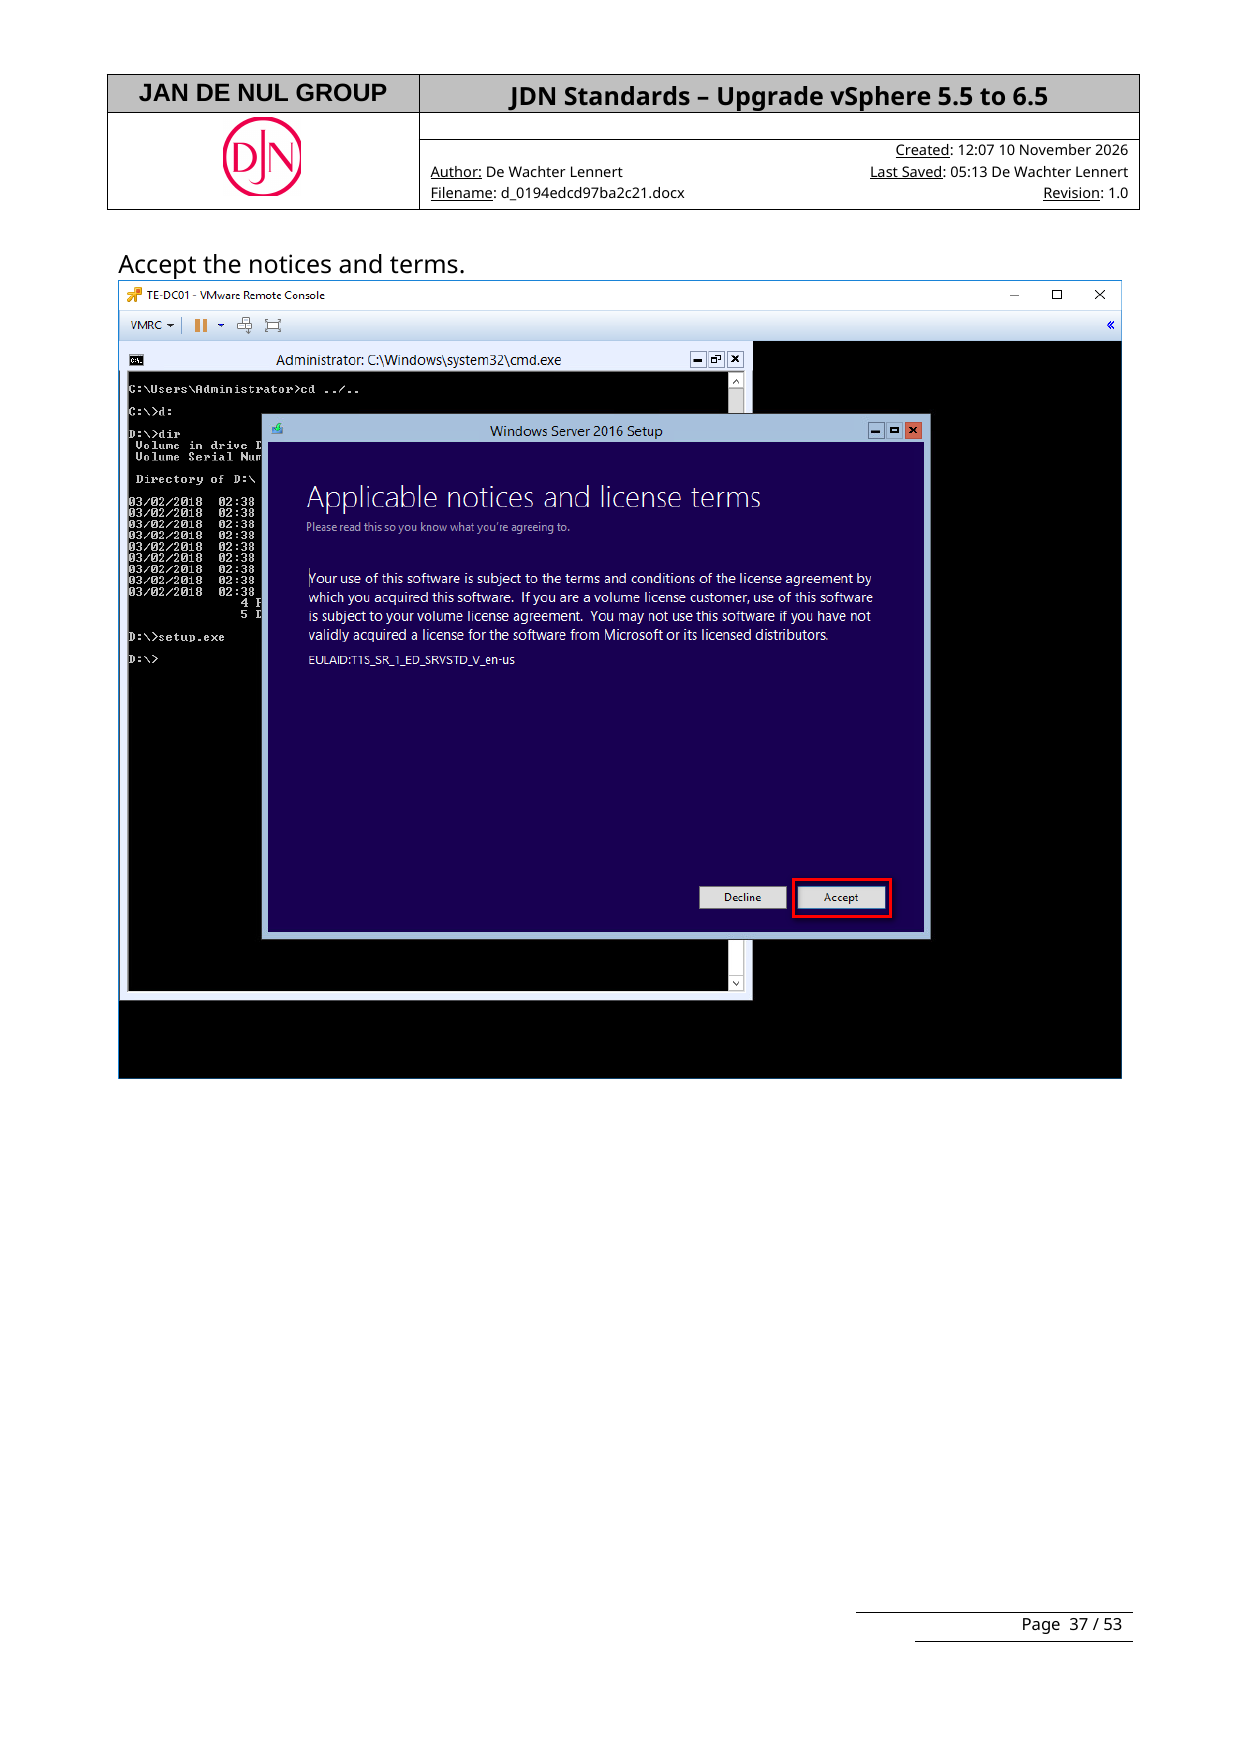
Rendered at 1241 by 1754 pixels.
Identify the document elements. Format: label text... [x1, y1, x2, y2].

picture [118, 280, 1122, 1079]
text Accept the notices and terms. [118, 247, 1122, 280]
picture [222, 117, 301, 196]
